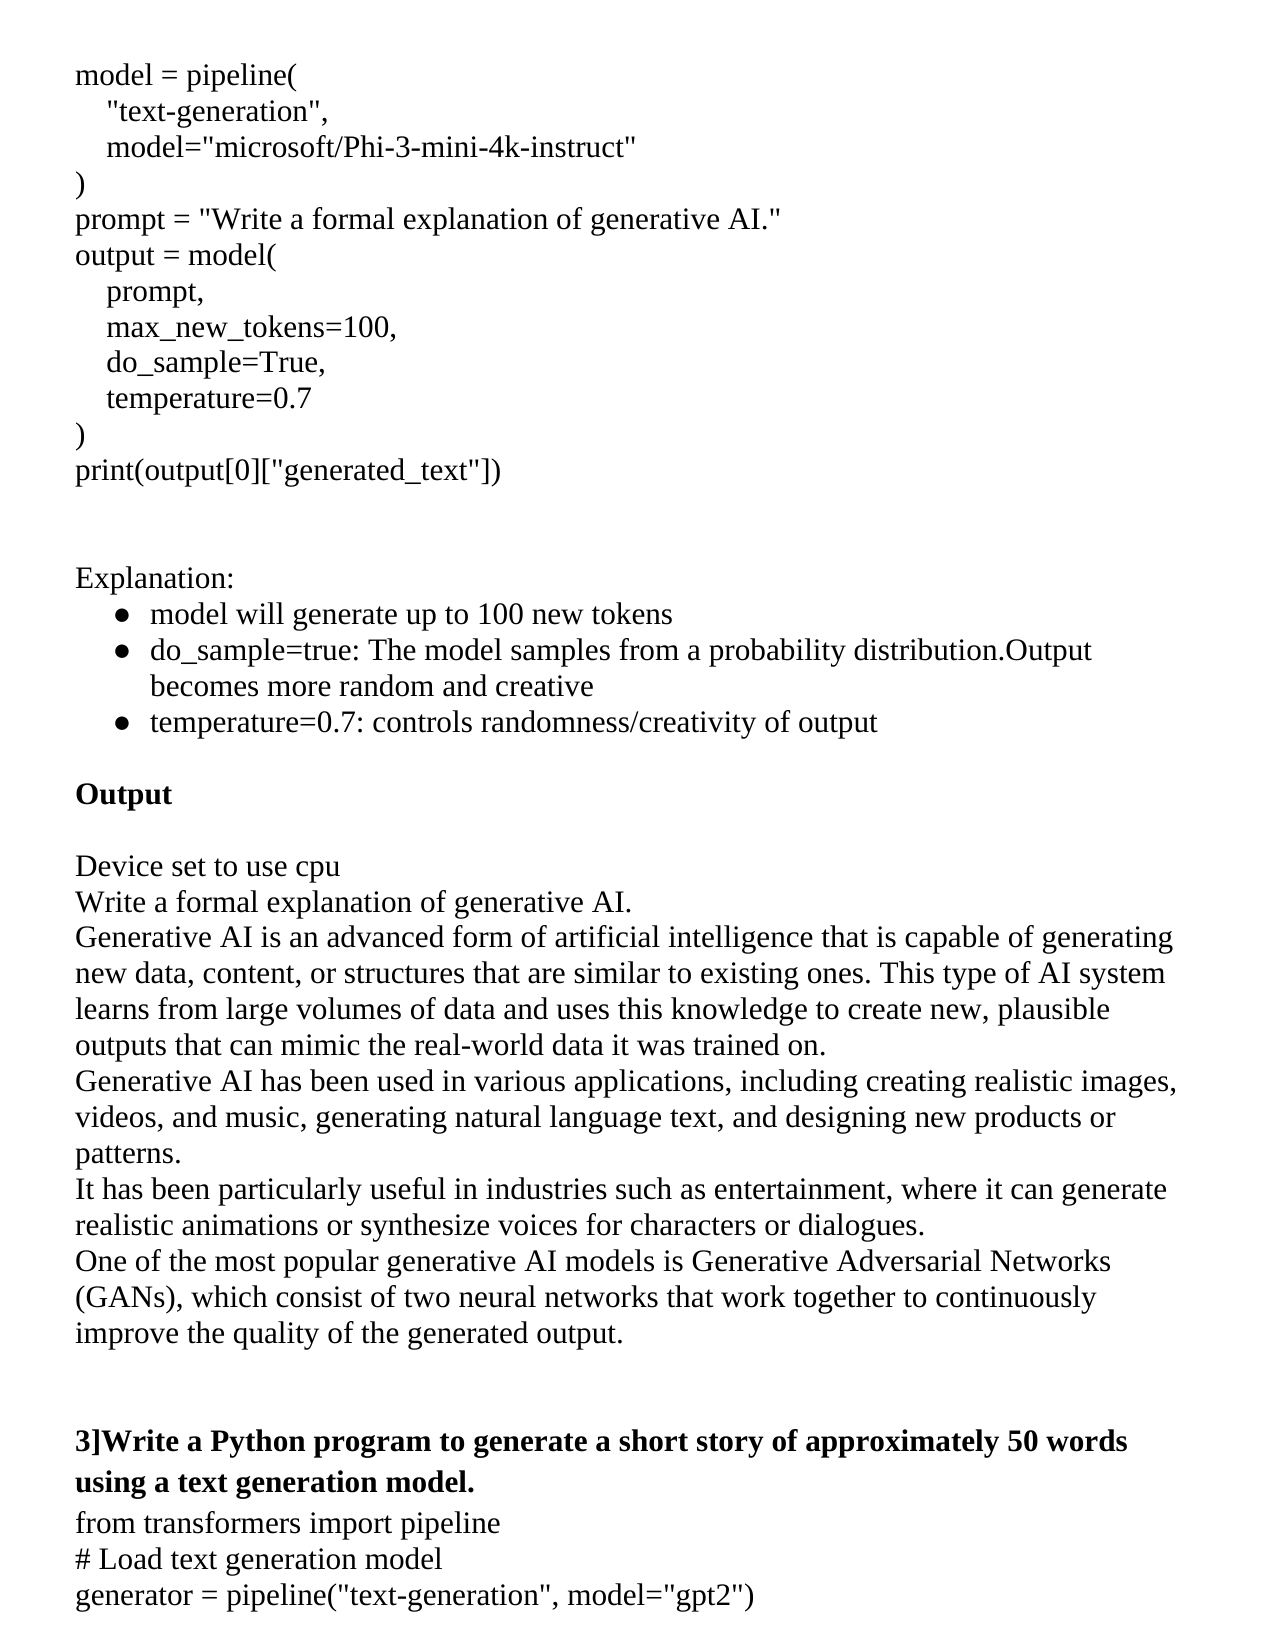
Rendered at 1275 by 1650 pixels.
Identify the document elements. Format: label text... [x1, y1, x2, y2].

text generator = pipeline("text-generation", model="gpt2") [75, 1576, 1191, 1612]
text One of the most popular generative AI models is Generative Adversarial Networks (GANs), which consist of two neural networks that work together to continuously improve the quality of the generated output. [75, 1242, 1191, 1350]
text 3]Write a Python program to generate a short story of approximately 50 words using a text generation model. [75, 1422, 1191, 1499]
text temperature=0.7 [75, 380, 1191, 416]
text from transformers import pipeline [75, 1504, 1191, 1540]
text prompt = "Write a formal explanation of generative AI." [75, 200, 1191, 236]
list model will generate up to 100 new tokens [112, 595, 1191, 631]
text max_new_tokens=100, [75, 308, 1191, 344]
text Output [75, 775, 1191, 811]
text do_sample=True, [75, 344, 1191, 380]
text It has been particularly useful in industries such as entertainment, where it can generate realistic animations or synthesize voices for characters or dialogues. [75, 1170, 1191, 1242]
text Explanation: [75, 559, 1191, 595]
text # Load text generation model [75, 1540, 1191, 1576]
text model="microsoft/Phi-3-mini-4k-instruct" [75, 128, 1191, 164]
text print(output[0]["generated_text"]) [75, 452, 1191, 487]
text output = model( [75, 236, 1191, 272]
text prompt, [75, 272, 1191, 308]
text Write a formal explanation of generative AI. [75, 883, 1191, 919]
list temperature=0.7: controls randomness/creativity of output [112, 703, 1191, 739]
text ) [75, 416, 1191, 452]
text Generative AI is an advanced form of artificial intelligence that is capable of generating new data, content, or structures that are similar to existing ones. This type of AI system learns from large volumes of data and uses this knowledge to create new, plausible outputs that can mimic the real-world data it was trained on. [75, 919, 1191, 1062]
text model = pipeline( [75, 56, 1191, 92]
text Generative AI has been used in various applications, including creating realistic images, videos, and music, generating natural language text, and designing new products or patterns. [75, 1062, 1191, 1170]
text Device set to use cpu [75, 847, 1191, 883]
text "text-generation", [75, 92, 1191, 128]
text ) [75, 164, 1191, 200]
list do_sample=true: The model samples from a probability distribution.Output becomes more random and creative [112, 631, 1191, 703]
